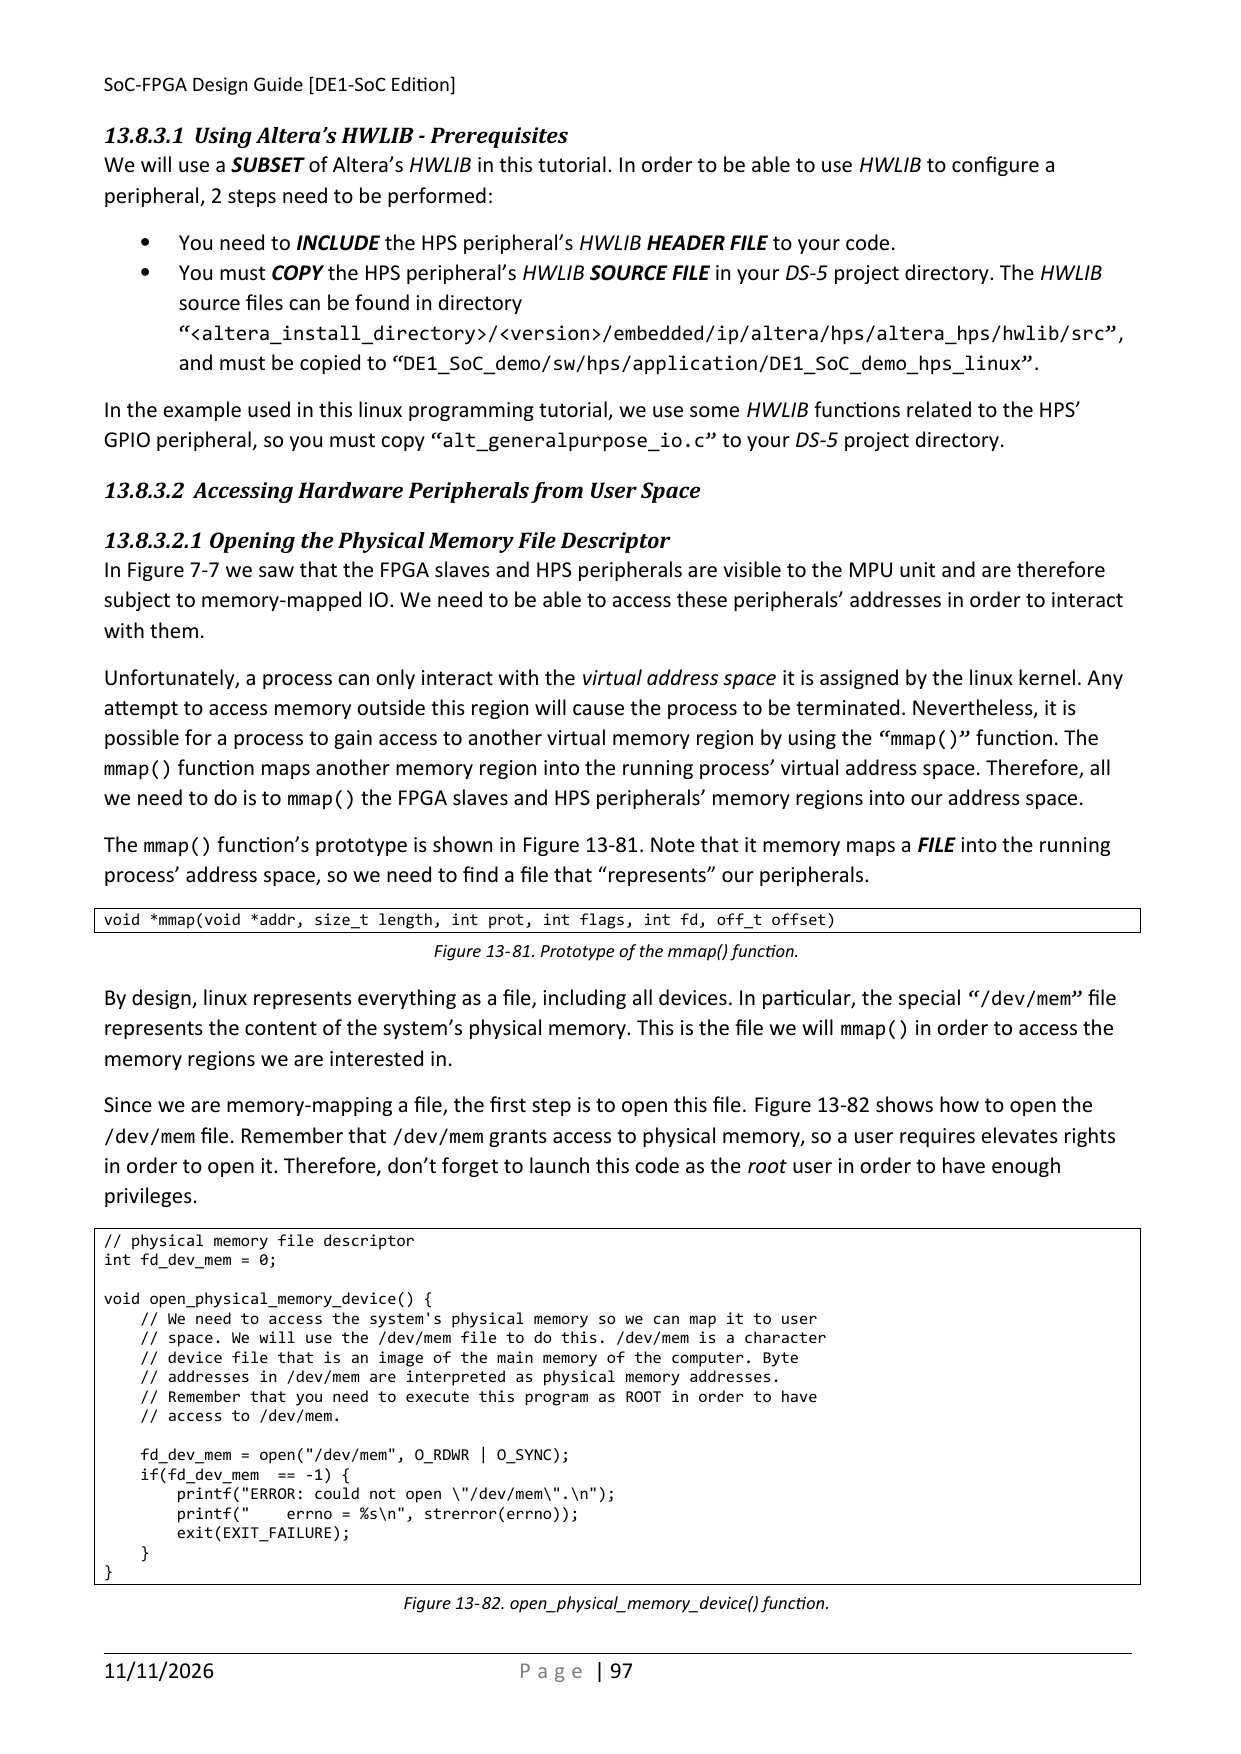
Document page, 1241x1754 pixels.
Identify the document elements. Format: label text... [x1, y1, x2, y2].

text We will use a subset of Altera’s HWLIB in this tutorial. In order to be able to use HWLIB to configure a peripheral, 2 steps need to be performed: [103, 151, 1132, 209]
text // device file that is an image of the main memory of the computer. Byte [103, 1348, 1132, 1367]
text // We need to access the system's physical memory so we can map it to user [103, 1309, 1132, 1328]
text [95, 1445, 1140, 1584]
text int fd_dev_mem = 0; void open_physical_memory_device() { [103, 1251, 1132, 1309]
subtitle Opening the Physical Memory File Descriptor [103, 526, 1132, 553]
list You need to include the HPS peripheral’s HWLIB header file to your code. [141, 228, 1132, 256]
list You must copy the HPS peripheral’s HWLIB source file in your DS-5 project directory. The HWLIB source files can be found in directory “<altera_install_directory>/<version>/embedded/ip/altera/hps/altera_hps/hwlib/src”, and must be copied to “DE1_SoC_demo/sw/hps/application/DE1_SoC_demo_hps_linux”. [141, 258, 1132, 377]
text // physical memory file descriptor [95, 1229, 1140, 1251]
text // space. We will use the /dev/mem file to do this. /dev/mem is a character [103, 1328, 1132, 1348]
text // addresses in /dev/mem are interpreted as physical memory addresses. [103, 1367, 1132, 1387]
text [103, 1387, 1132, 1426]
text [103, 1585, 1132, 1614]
text void *mmap(void *addr, size_t length, int prot, int flags, int fd, off_t offset) [95, 909, 1140, 932]
text In the example used in this linux programming tutorial, we use some HWLIB functions related to the HPS’ GPIO peripheral, so you must copy “alt_generalpurpose_io.c” to your DS-5 project directory. [103, 395, 1132, 454]
text By design, linux represents everything as a file, including all devices. In particular, the special “/dev/mem” file represents the content of the system’s physical memory. This is the file we will mmap() in order to access the memory regions we are interested in. [103, 983, 1132, 1072]
subtitle Accessing Hardware Peripherals from User Space [103, 477, 1132, 503]
subtitle Using Altera’s HWLIB - Prerequisites [103, 122, 1132, 148]
text Unfortunately, a process can only interact with the virtual address space it is assigned by the linux kernel. Any attempt to access memory outside this region will cause the process to be terminated. Nevertheless, it is possible for a process to gain access to another virtual memory region by using the “mmap()” function. The mmap() function maps another memory region into the running process’ virtual address space. Therefore, all we need to do is to mmap() the FPGA slaves and HPS peripherals’ memory regions into our address space. [103, 663, 1132, 812]
